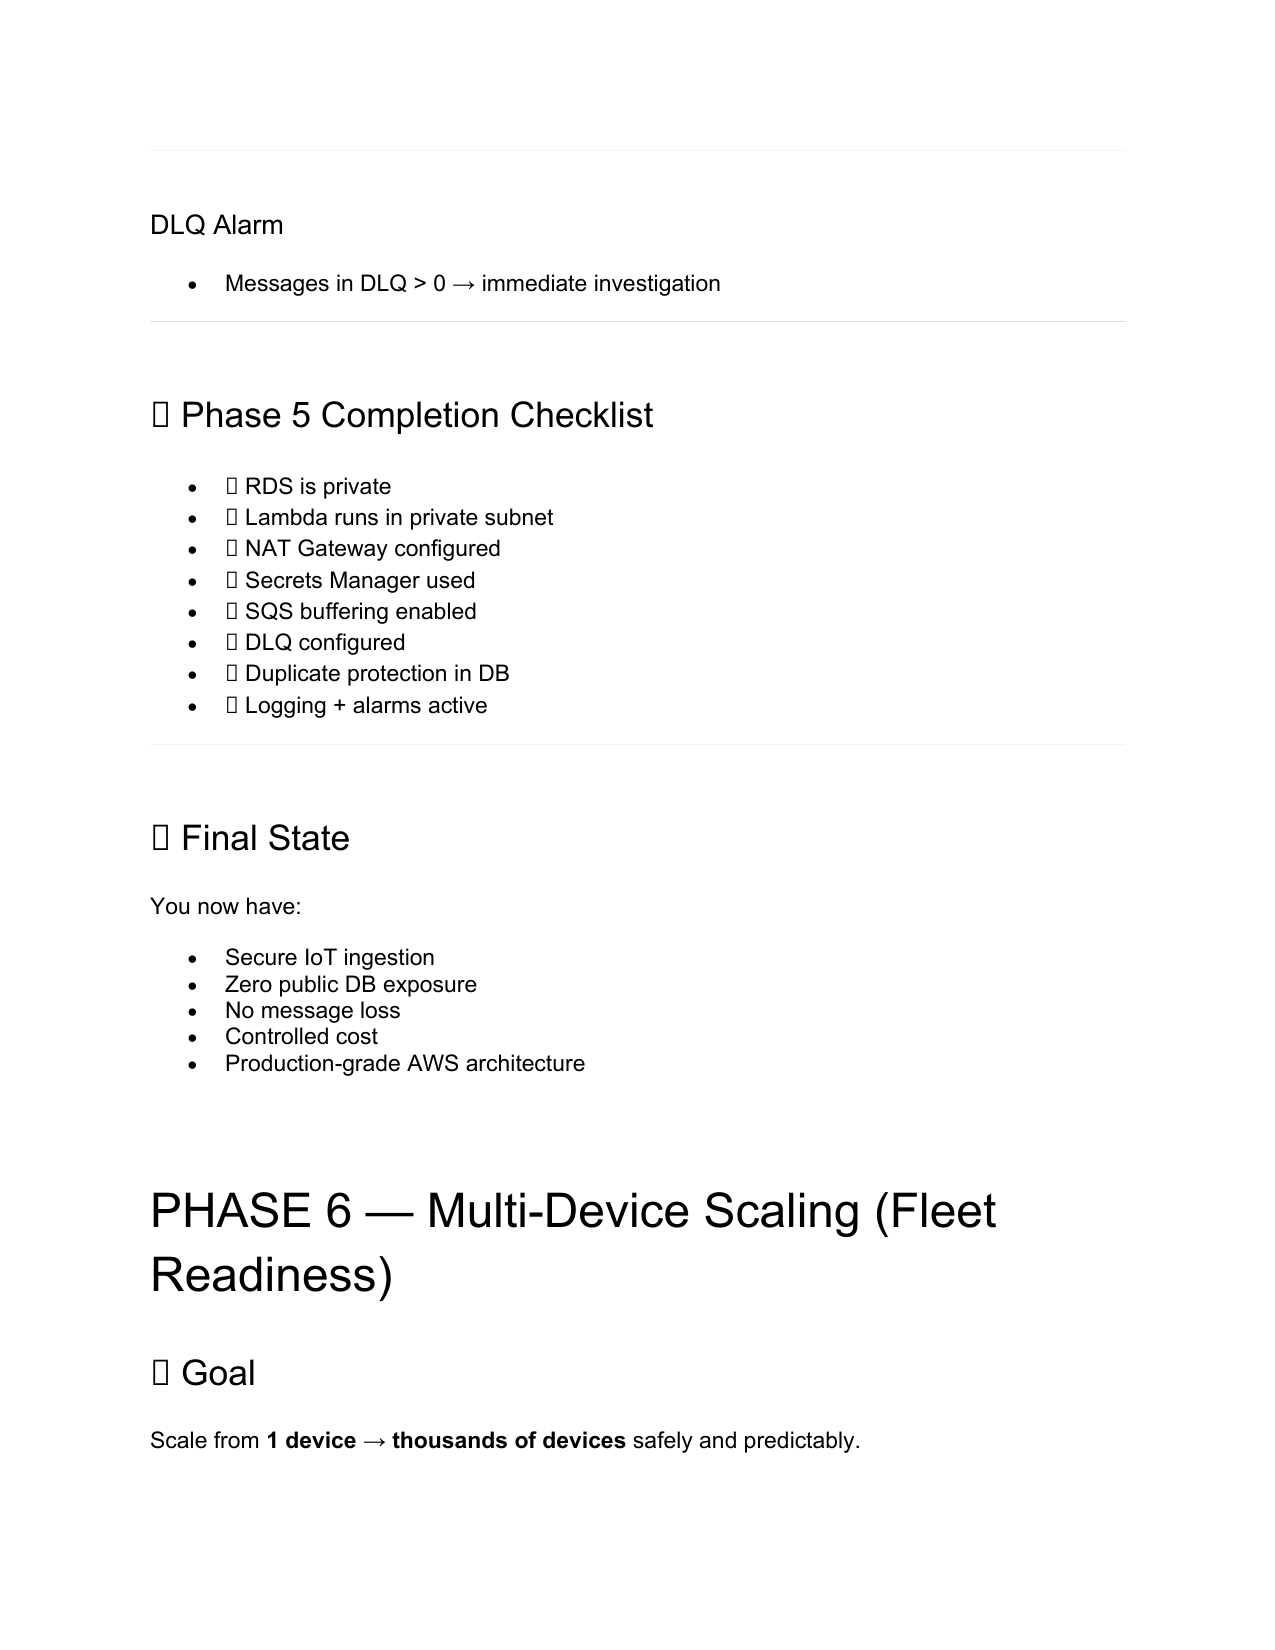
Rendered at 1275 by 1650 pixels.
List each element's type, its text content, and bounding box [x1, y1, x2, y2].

list Controlled cost [187, 1023, 1125, 1050]
subtitle 🏁 Final State [150, 812, 1125, 861]
list Secure IoT ingestion [187, 944, 1125, 971]
subtitle 🎯 Goal [150, 1347, 1125, 1395]
subtitle PHASE 6 — Multi-Device Scaling (Fleet Readiness) [150, 1183, 1125, 1301]
list ✅ Secrets Manager used [187, 563, 1125, 595]
subtitle DLQ Alarm [150, 209, 1125, 241]
list Zero public DB exposure [187, 971, 1125, 997]
list ✅ Duplicate protection in DB [187, 657, 1125, 688]
text You now have: [150, 893, 1125, 919]
subtitle ✅ Phase 5 Completion Checklist [150, 389, 1125, 438]
list ✅ DLQ configured [187, 626, 1125, 657]
list No message loss [187, 997, 1125, 1023]
list ✅ SQS buffering enabled [187, 595, 1125, 626]
list ✅ Logging + alarms active [187, 688, 1125, 720]
list Production-grade AWS architecture [187, 1050, 1125, 1076]
text Scale from 1 device → thousands of devices safely and predictably. [150, 1427, 1125, 1454]
list Messages in DLQ > 0 → immediate investigation [187, 270, 1125, 297]
list ✅ RDS is private [187, 470, 1125, 501]
list ✅ NAT Gateway configured [187, 532, 1125, 563]
list ✅ Lambda runs in private subnet [187, 501, 1125, 532]
